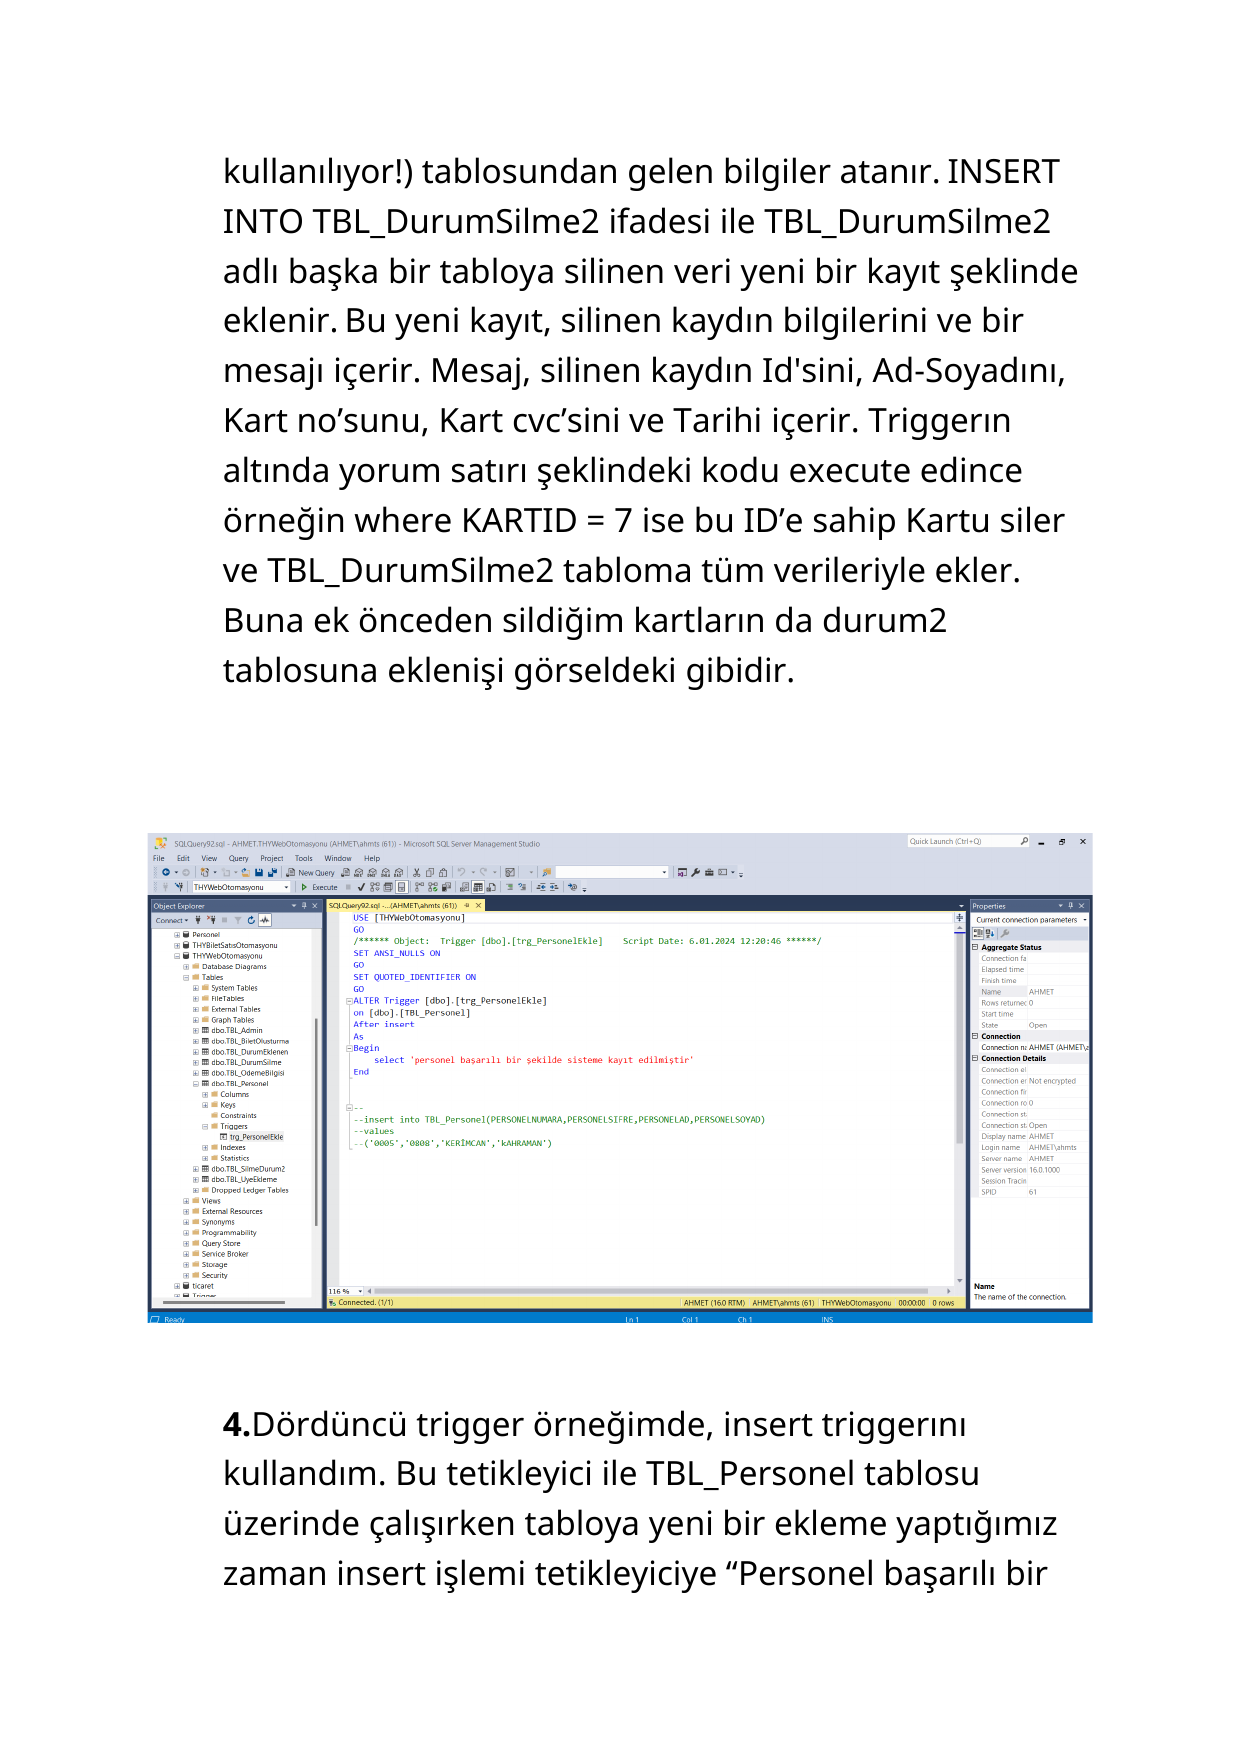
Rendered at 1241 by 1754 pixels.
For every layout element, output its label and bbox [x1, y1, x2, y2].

picture [147, 833, 1093, 1323]
list [223, 148, 1093, 692]
text [223, 1400, 1093, 1595]
